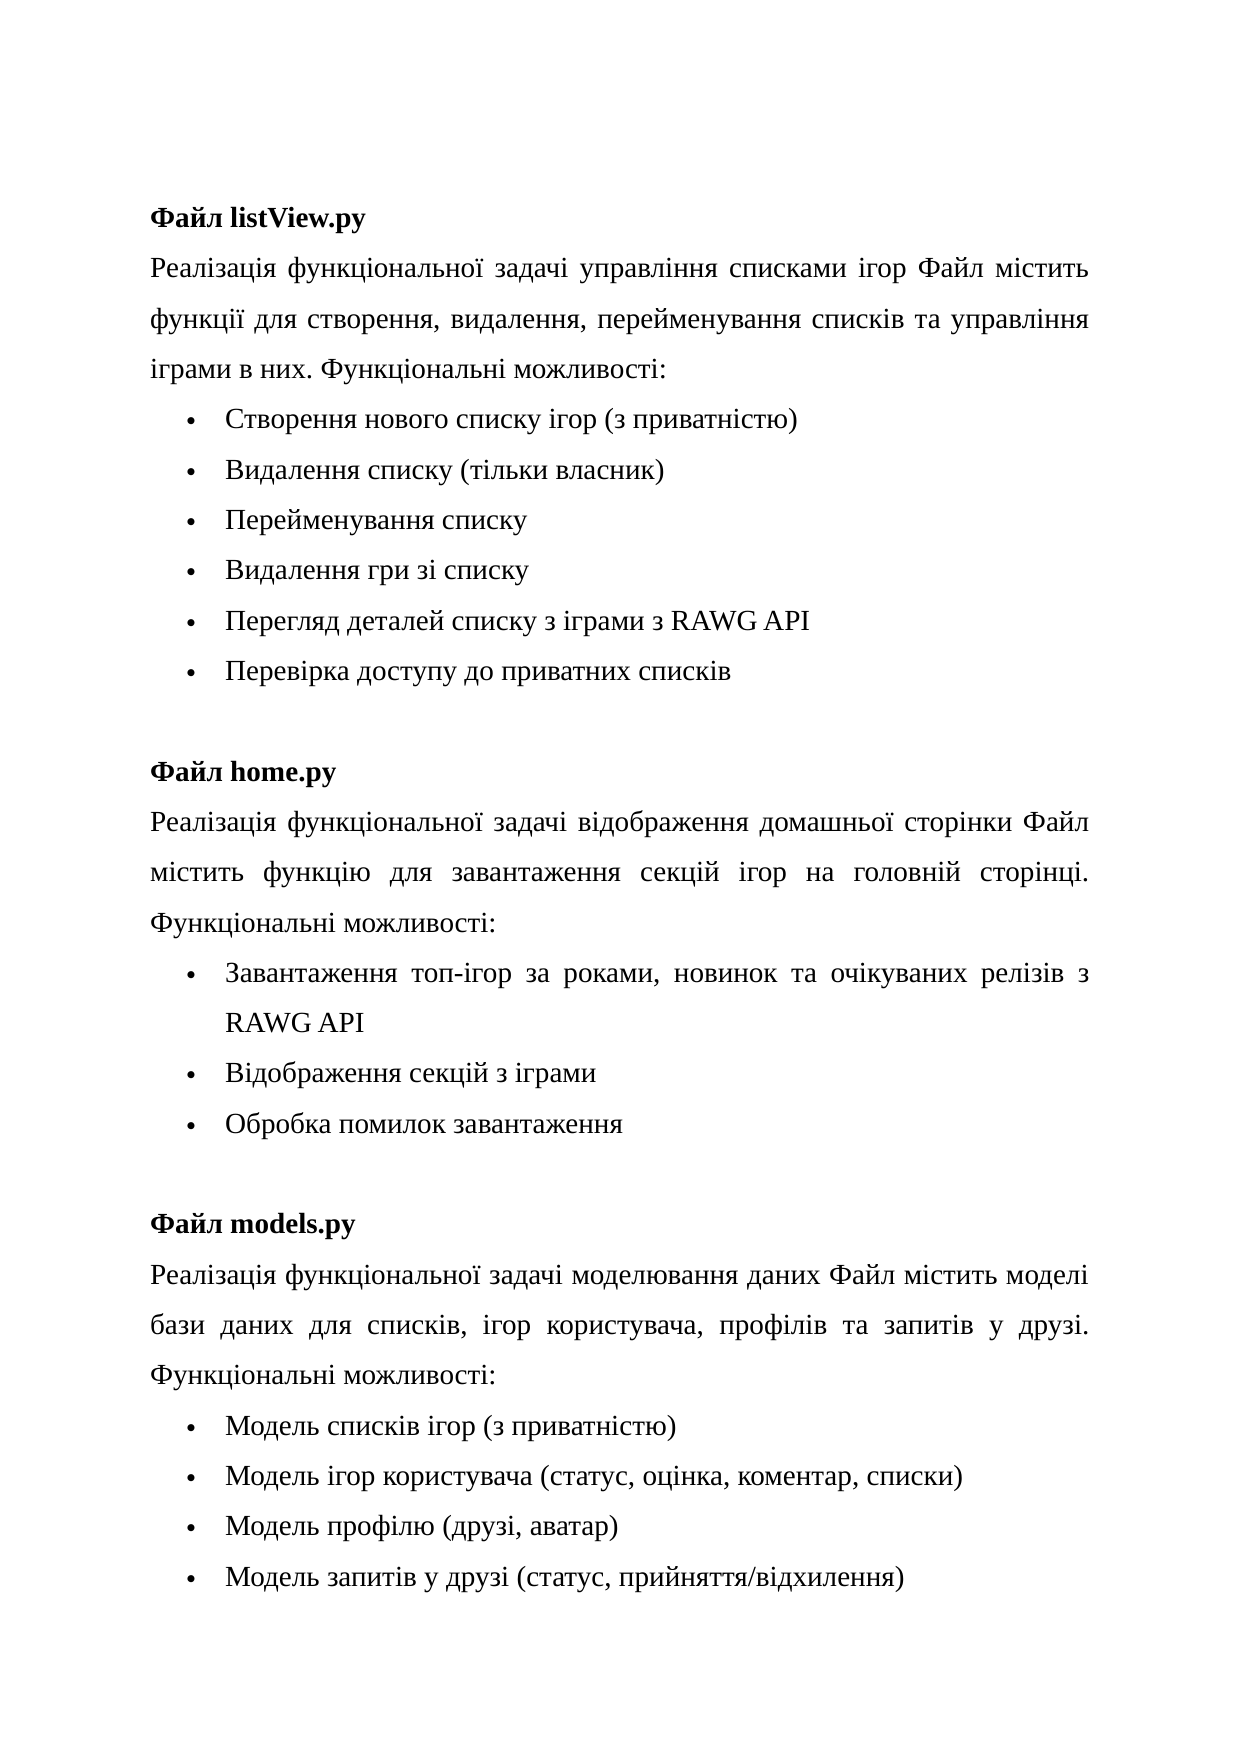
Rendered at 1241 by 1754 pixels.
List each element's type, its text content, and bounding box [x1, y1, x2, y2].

list Обробка помилок завантаження [187, 1106, 1090, 1139]
list Перегляд деталей списку з іграми з RAWG API [187, 603, 1090, 636]
text Реалізація функціональної задачі відображення домашньої сторінки Файл містить функцію для завантаження секцій ігор на головній сторінці. Функціональні можливості: [150, 804, 1090, 938]
list Модель запитів у друзі (статус, прийняття/відхилення) [187, 1559, 1090, 1592]
list Видалення списку (тільки власник) [187, 452, 1090, 485]
list Перейменування списку [187, 502, 1090, 536]
text Реалізація функціональної задачі моделювання даних Файл містить моделі бази даних для списків, ігор користувача, профілів та запитів у друзі. Функціональні можливості: [150, 1257, 1090, 1391]
list Модель ігор користувача (статус, оцінка, коментар, списки) [187, 1458, 1090, 1492]
text Файл listView.py [150, 200, 1090, 234]
text Файл models.py [150, 1207, 1090, 1240]
list Модель списків ігор (з приватністю) [187, 1408, 1090, 1441]
list Перевірка доступу до приватних списків [187, 653, 1090, 687]
text Файл home.py [150, 754, 1090, 787]
list Створення нового списку ігор (з приватністю) [187, 402, 1090, 435]
list Видалення гри зі списку [187, 552, 1090, 586]
list Модель профілю (друзі, аватар) [187, 1508, 1090, 1542]
list Відображення секцій з іграми [187, 1056, 1090, 1089]
list Завантаження топ-ігор за роками, новинок та очікуваних релізів з RAWG API [187, 955, 1090, 1039]
text Реалізація функціональної задачі управління списками ігор Файл містить функції для створення, видалення, перейменування списків та управління іграми в них. Функціональні можливості: [150, 251, 1090, 385]
